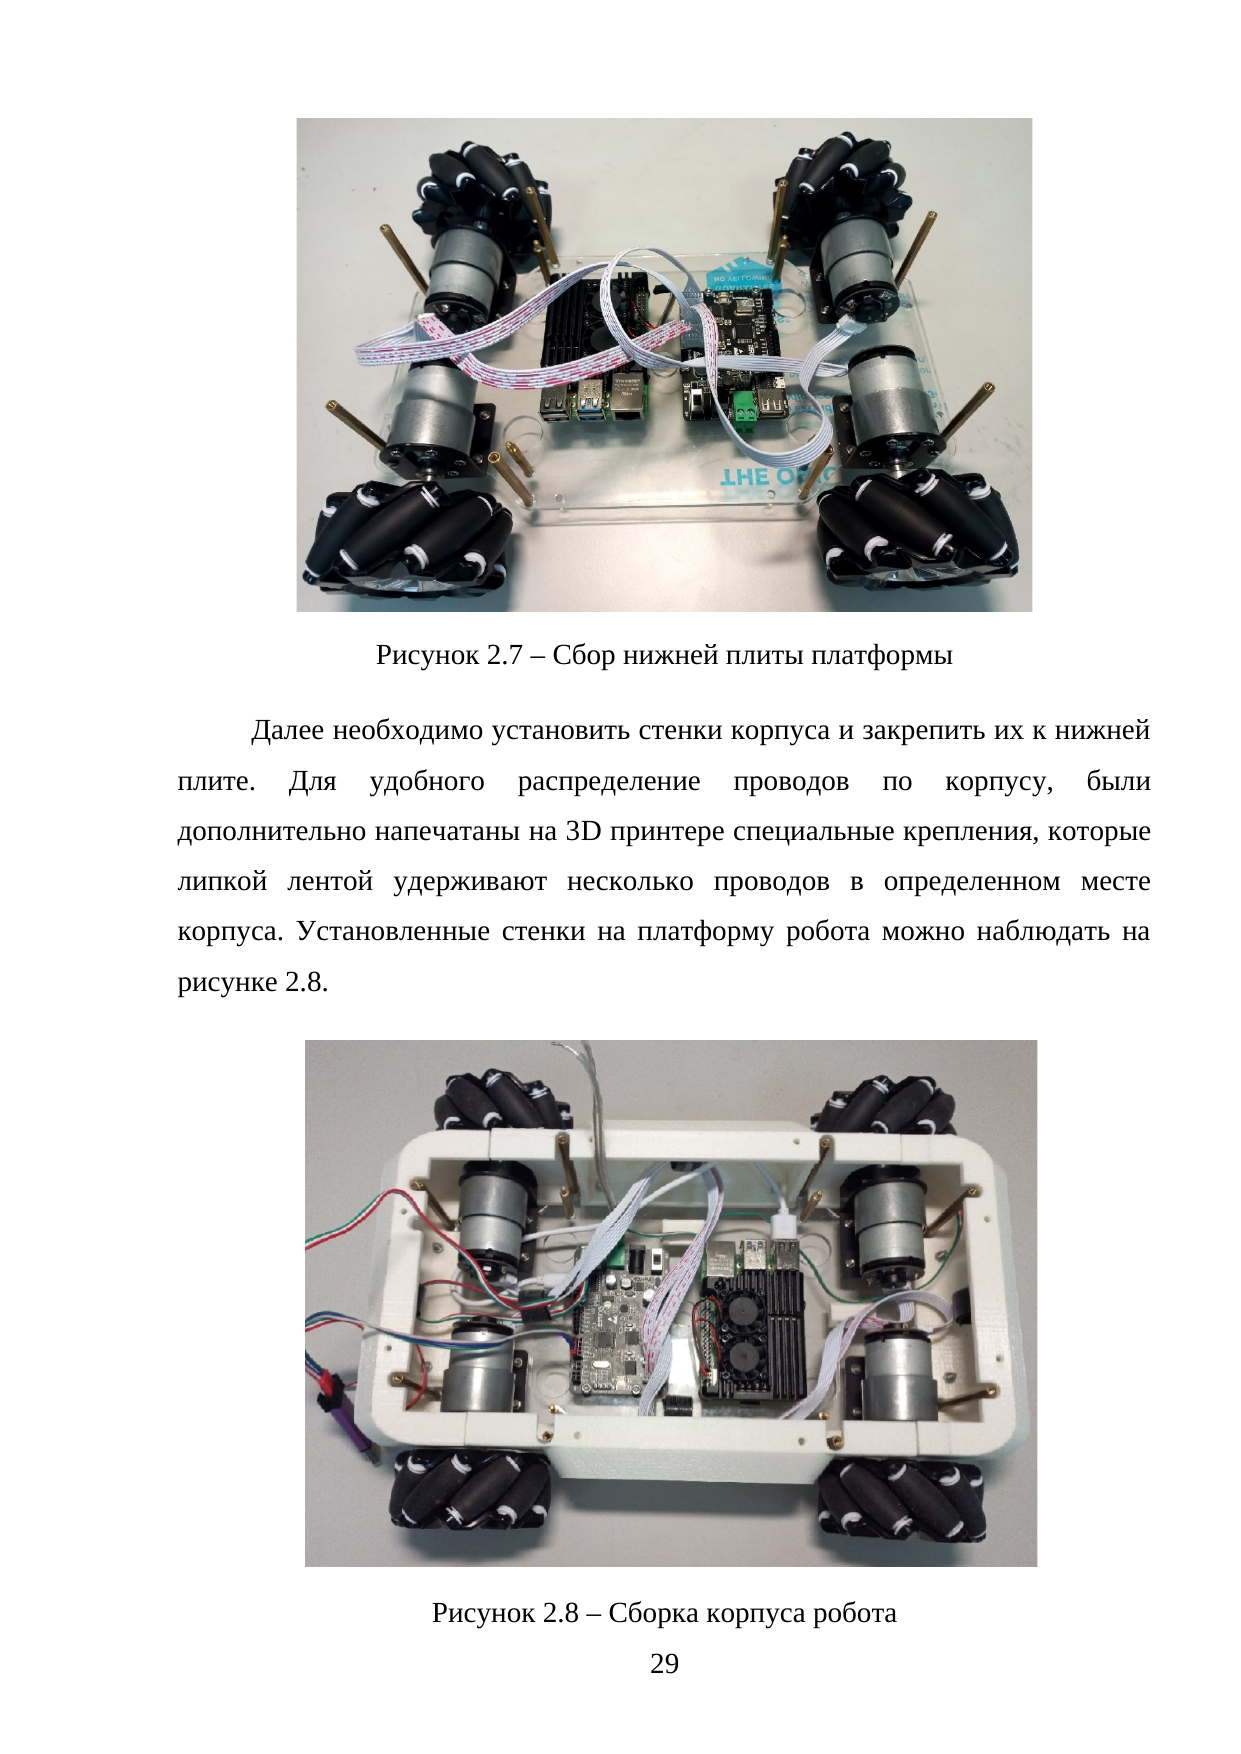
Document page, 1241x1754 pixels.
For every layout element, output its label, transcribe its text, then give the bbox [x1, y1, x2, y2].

picture [305, 1040, 1038, 1567]
picture [296, 118, 1033, 612]
list Рисунок 2.7 – Сбор нижней плиты платформы [177, 637, 1152, 671]
text Далее необходимо установить стенки корпуса и закрепить их к нижней плите. Для удобного распределение проводов по корпусу, были дополнительно напечатаны на 3D принтере специальные крепления, которые липкой лентой удерживают несколько проводов в определенном месте корпуса. Установленные стенки на платформу робота можно наблюдать на рисунке 2.8. [177, 712, 1152, 997]
list Рисунок 2.8 – Сборка корпуса робота [177, 1595, 1152, 1629]
